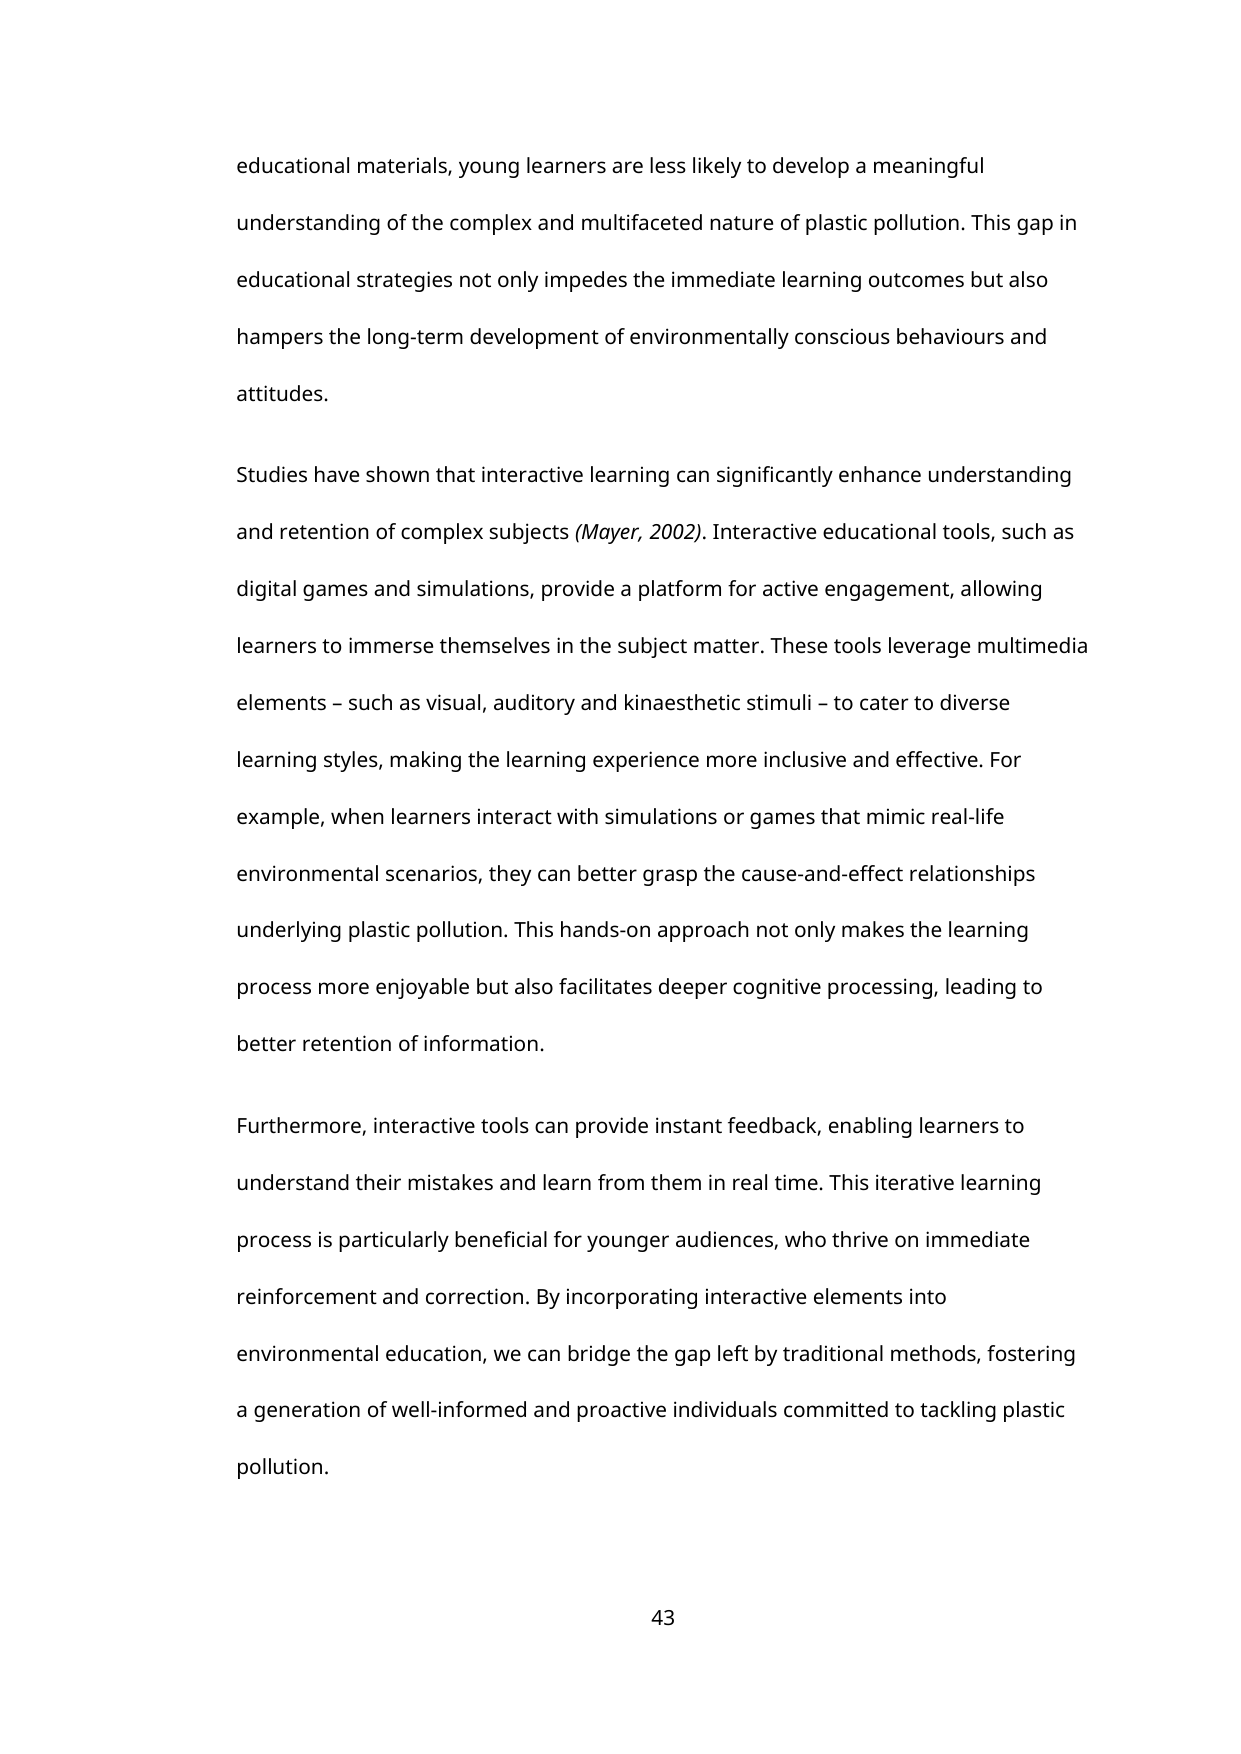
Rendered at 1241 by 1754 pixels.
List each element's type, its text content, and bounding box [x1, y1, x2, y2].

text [236, 151, 1090, 407]
text Studies have shown that interactive learning can significantly enhance understanding and retention of complex subjects (Mayer, 2002). Interactive educational tools, such as digital games and simulations, provide a platform for active engagement, allowing learners to immerse themselves in the subject matter. These tools leverage multimedia elements – such as visual, auditory and kinaesthetic stimuli – to cater to diverse learning styles, making the learning experience more inclusive and effective. For example, when learners interact with simulations or games that mimic real-life environmental scenarios, they can better grasp the cause-and-effect relationships underlying plastic pollution. This hands-on approach not only makes the learning process more enjoyable but also facilitates deeper cognitive processing, leading to better retention of information. [236, 461, 1090, 1058]
text Furthermore, interactive tools can provide instant feedback, enabling learners to understand their mistakes and learn from them in real time. This iterative learning process is particularly beneficial for younger audiences, who thrive on immediate reinforcement and correction. By incorporating interactive elements into environmental education, we can bridge the gap left by traditional methods, fostering a generation of well-informed and proactive individuals committed to tackling plastic pollution. [236, 1111, 1090, 1481]
